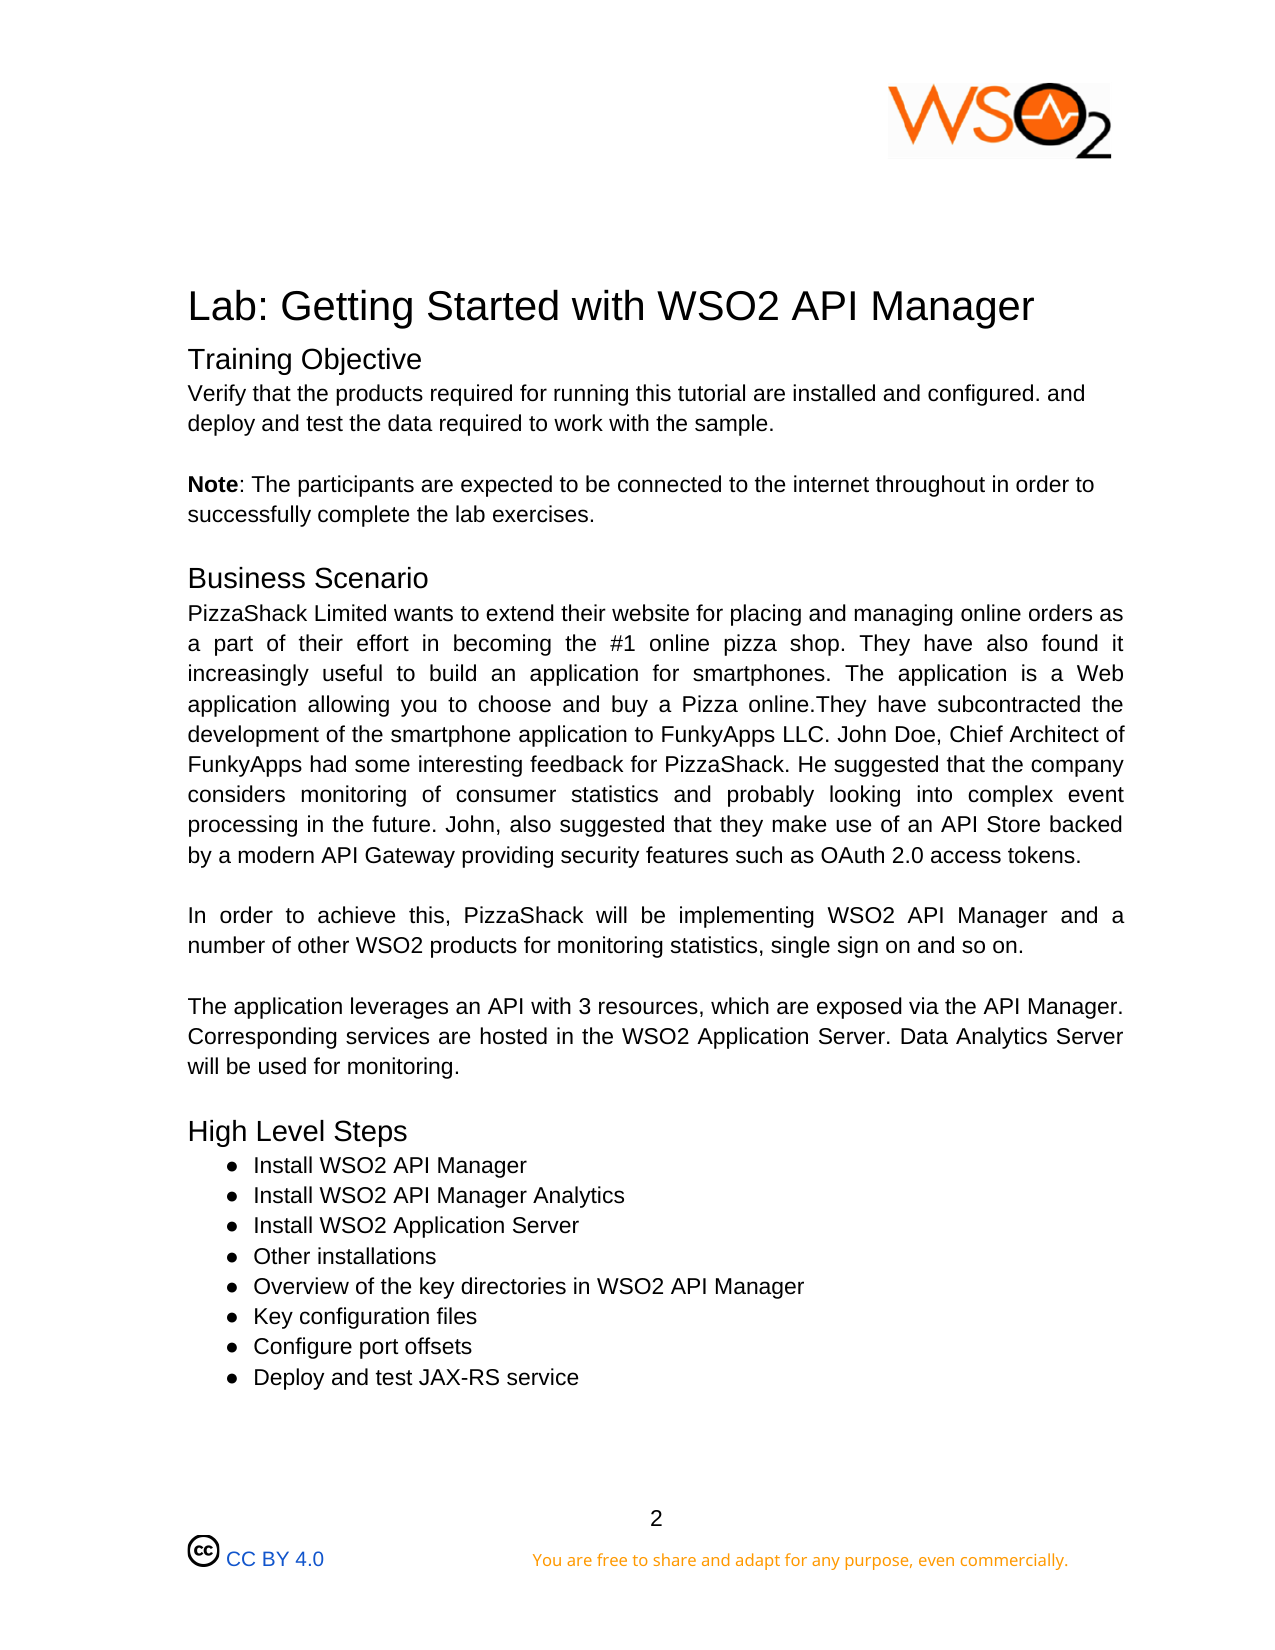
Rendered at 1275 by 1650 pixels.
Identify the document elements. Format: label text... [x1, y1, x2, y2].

text Training Objective [187, 342, 1125, 375]
text In order to achieve this, PizzaShack will be implementing WSO2 API Manager and a number of other WSO2 products for monitoring statistics, single sign on and so on. [187, 902, 1125, 959]
text High Level Steps [187, 1113, 1125, 1147]
text PizzaShack Limited wants to extend their website for placing and managing online orders as a part of their effort in becoming the #1 online pizza shop. They have also found it increasingly useful to build an application for smartphones. The application is a Web application allowing you to choose and buy a Pizza online.They have subcontracted the development of the smartphone application to FunkyApps LLC. John Doe, Chief Architect of FunkyApps had some interesting feedback for PizzaShack. He suggested that the company considers monitoring of consumer statistics and probably looking into complex event processing in the future. John, also suggested that they make use of an API Store backed by a modern API Gateway providing security features such as OAuth 2.0 access tokens. [187, 600, 1125, 868]
picture [187, 1535, 220, 1567]
text Verify that the products required for running this tutorial are installed and configured. and deploy and test the data required to work with the sample. [187, 380, 1125, 437]
subtitle Lab: Getting Started with WSO2 API Manager [187, 281, 1125, 329]
list Overview of the key directories in WSO2 API Manager [225, 1273, 1125, 1299]
text The application leverages an API with 3 resources, which are exposed via the API Manager. Corresponding services are hosted in the WSO2 Application Server. Data Analytics Server will be used for monitoring. [187, 993, 1125, 1079]
list Install WSO2 Application Server [225, 1212, 1125, 1239]
list Deploy and test JAX-RS service [225, 1363, 1125, 1390]
picture [887, 82, 1112, 159]
list Other installations [225, 1243, 1125, 1269]
list Configure port offsets [225, 1333, 1125, 1360]
list Install WSO2 API Manager [225, 1152, 1125, 1178]
text Business Scenario [187, 561, 1125, 595]
text Note: The participants are expected to be connected to the internet throughout in order to successfully complete the lab exercises. [187, 471, 1125, 527]
list Install WSO2 API Manager Analytics [225, 1182, 1125, 1209]
list Key configuration files [225, 1303, 1125, 1329]
